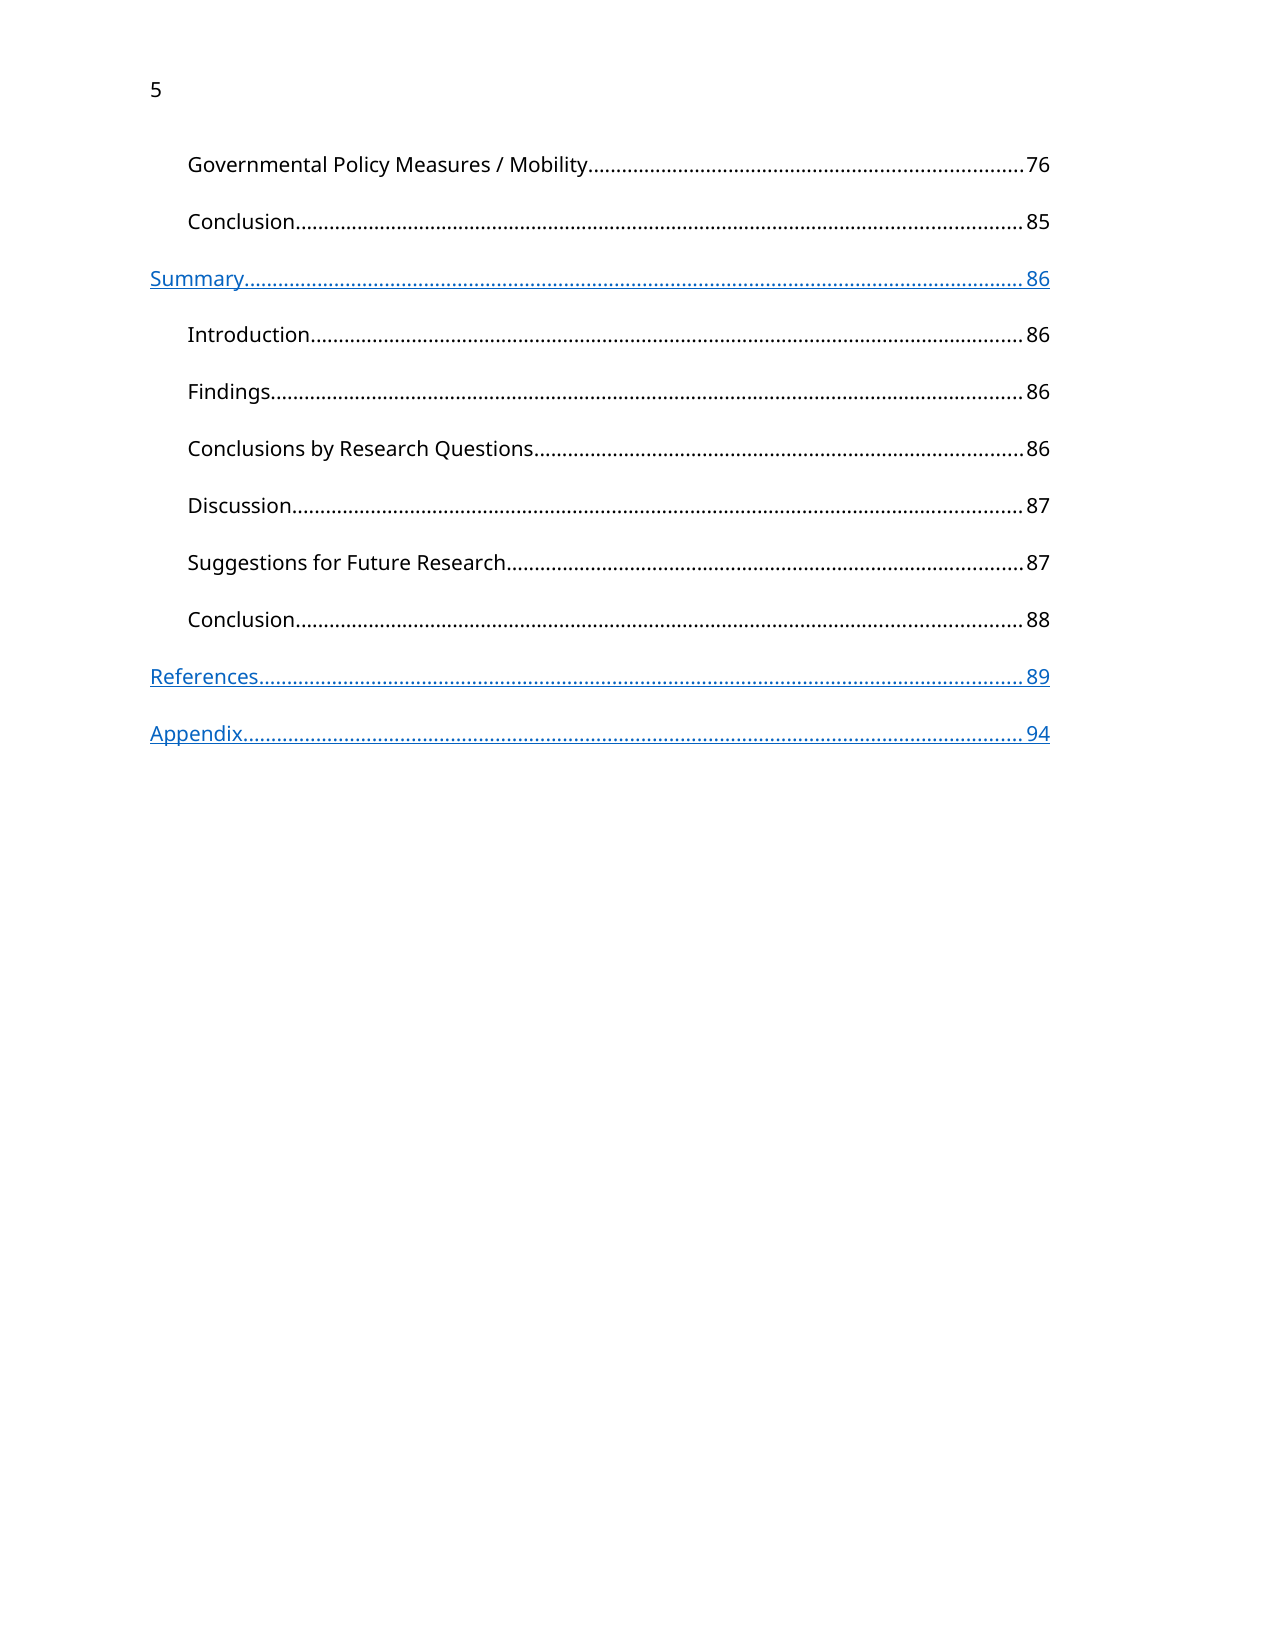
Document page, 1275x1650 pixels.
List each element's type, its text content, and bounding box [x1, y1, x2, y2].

text Discussion 87 [187, 491, 1125, 520]
text References 89 [150, 662, 1125, 690]
text Findings 86 [187, 377, 1125, 406]
text Appendix 94 [150, 719, 1125, 747]
text Conclusions by Research Questions 86 [187, 434, 1125, 463]
text Introduction 86 [187, 321, 1125, 349]
text Summary 86 [150, 264, 1125, 292]
text Conclusion 85 [187, 207, 1125, 235]
text Governmental Policy Measures / Mobility 76 [187, 150, 1125, 178]
text Suggestions for Future Research 87 [187, 548, 1125, 577]
text Conclusion 88 [187, 605, 1125, 633]
